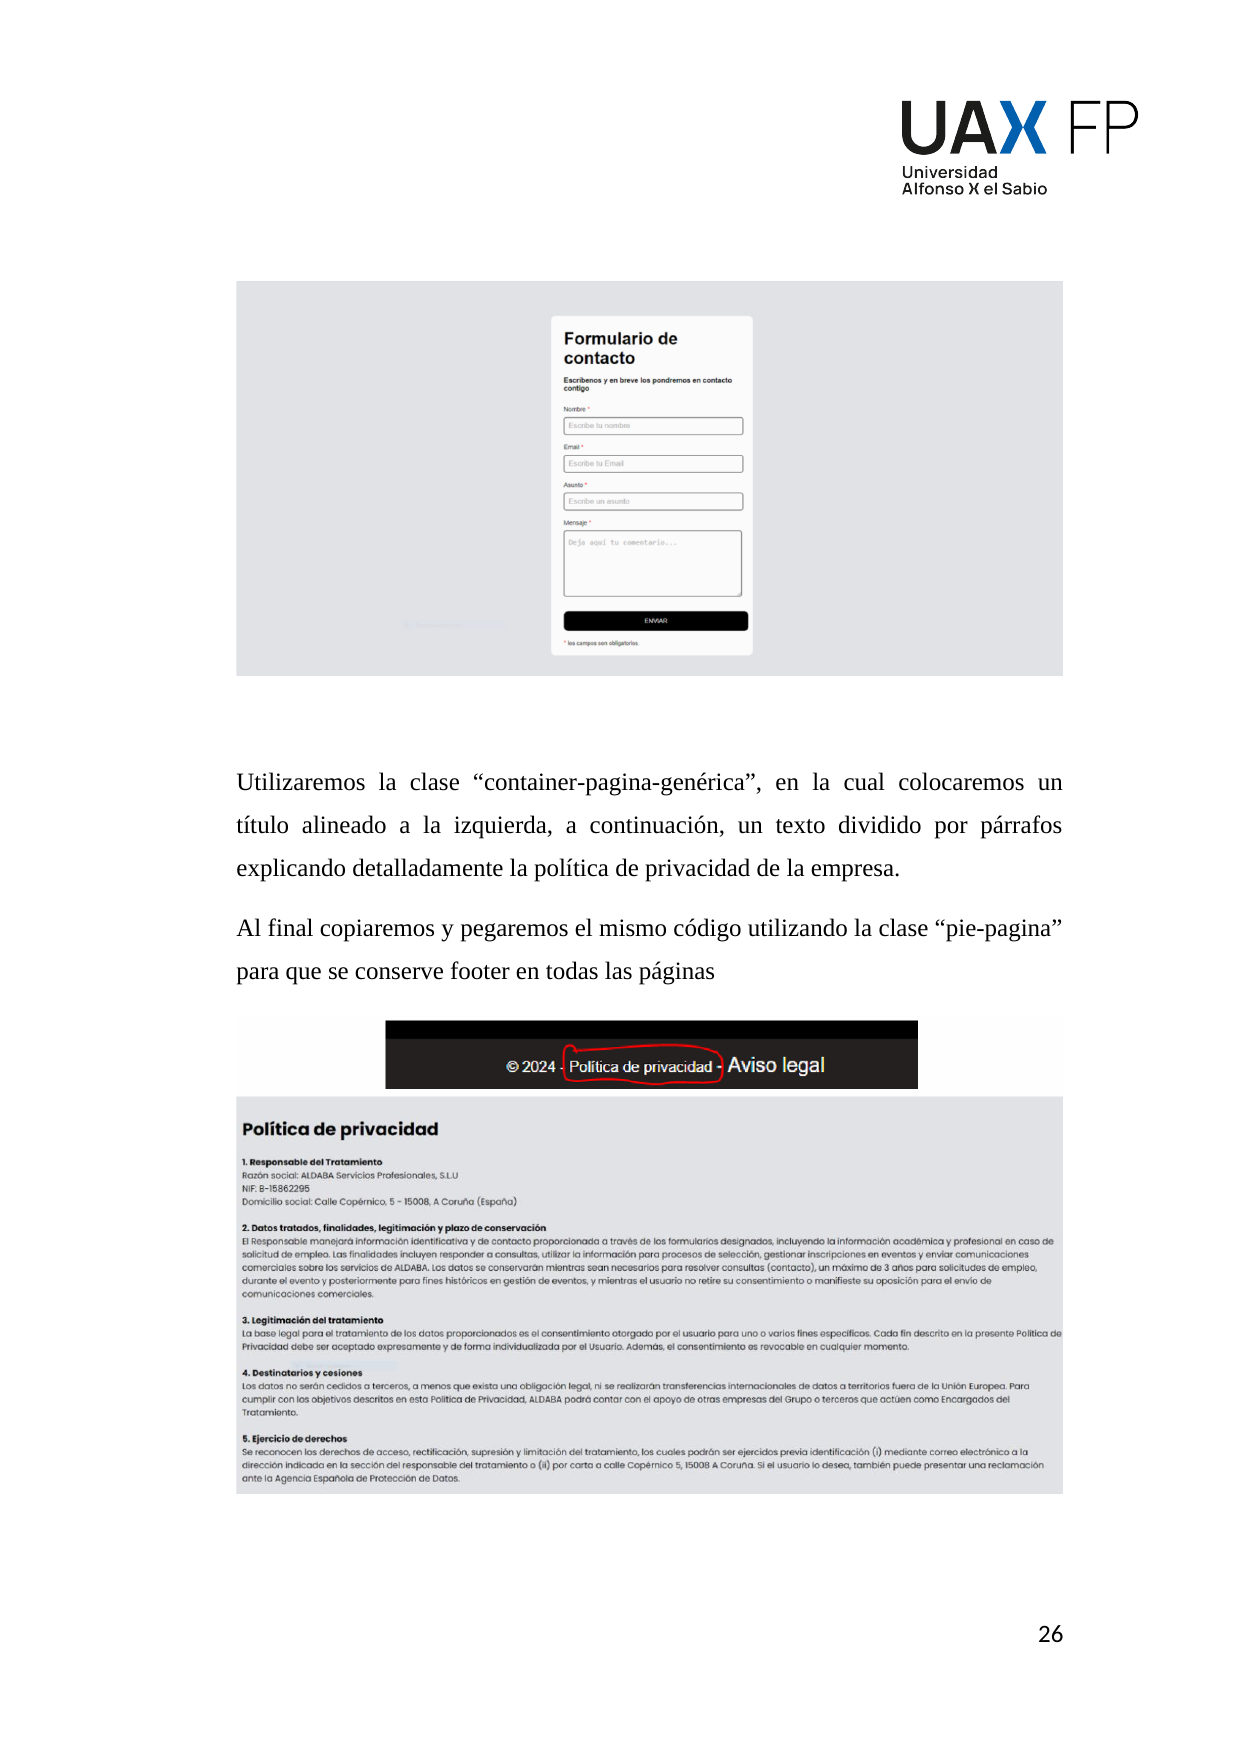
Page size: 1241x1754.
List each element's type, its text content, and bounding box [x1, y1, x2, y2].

picture [875, 75, 1164, 221]
text Al final copiaremos y pegaremos el mismo código utilizando la clase “pie-pagina” para que se conserve footer en todas las páginas [236, 913, 1063, 985]
text Utilizaremos la clase “container-pagina-genérica”, en la cual colocaremos un título alineado a la izquierda, a continuación, un texto dividido por párrafos explicando detalladamente la política de privacidad de la empresa. [236, 767, 1063, 882]
picture [236, 1016, 1063, 1495]
picture [236, 281, 1063, 676]
